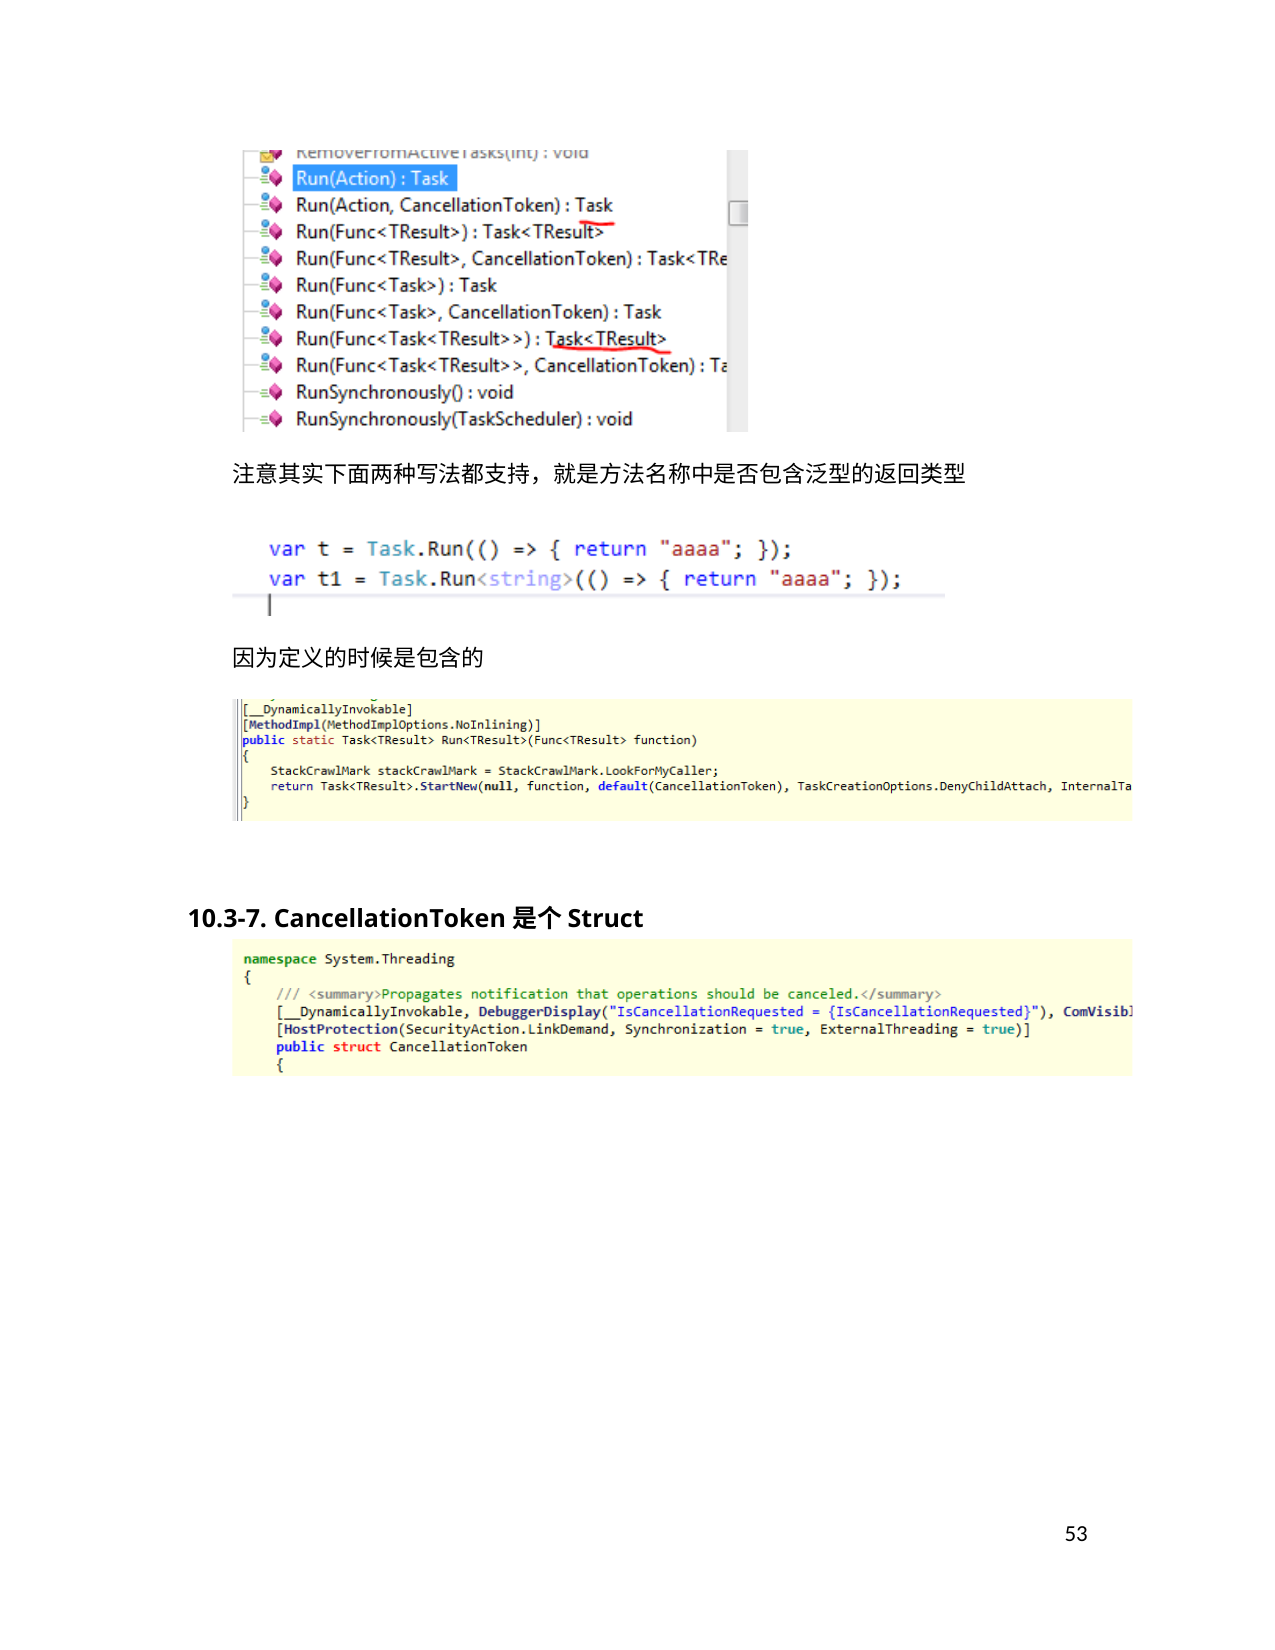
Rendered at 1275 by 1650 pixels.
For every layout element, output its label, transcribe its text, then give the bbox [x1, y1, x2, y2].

picture [232, 150, 749, 432]
subtitle CancellationToken 是个Struct [187, 898, 1087, 934]
picture [232, 699, 1133, 821]
picture [232, 939, 1133, 1076]
text 注意其实下面两种写法都支持，就是方法名称中是否包含泛型的返回类型 [187, 456, 1087, 489]
picture [232, 515, 945, 616]
text 因为定义的时候是包含的 [187, 640, 1087, 673]
